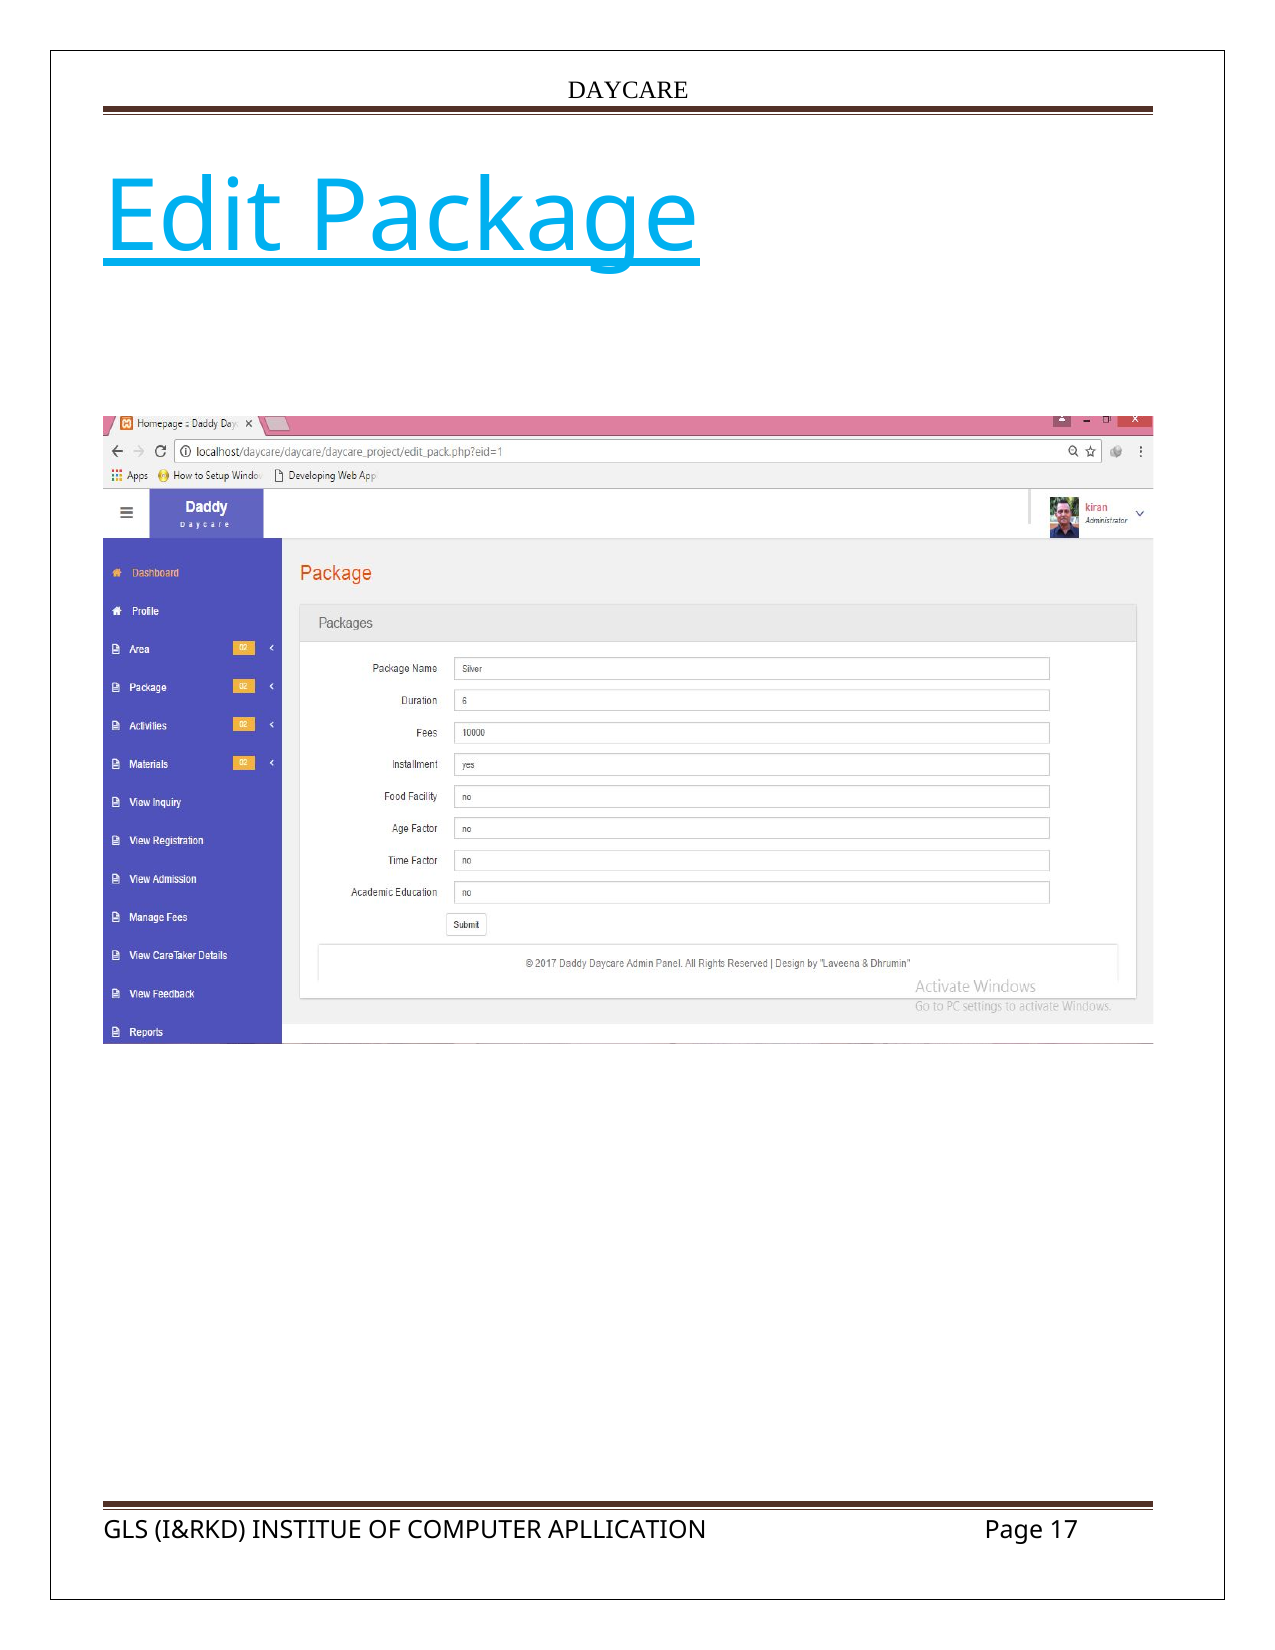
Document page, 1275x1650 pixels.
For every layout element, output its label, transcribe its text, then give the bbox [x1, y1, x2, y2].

picture [103, 416, 1154, 1044]
text Edit Package [103, 144, 1153, 280]
